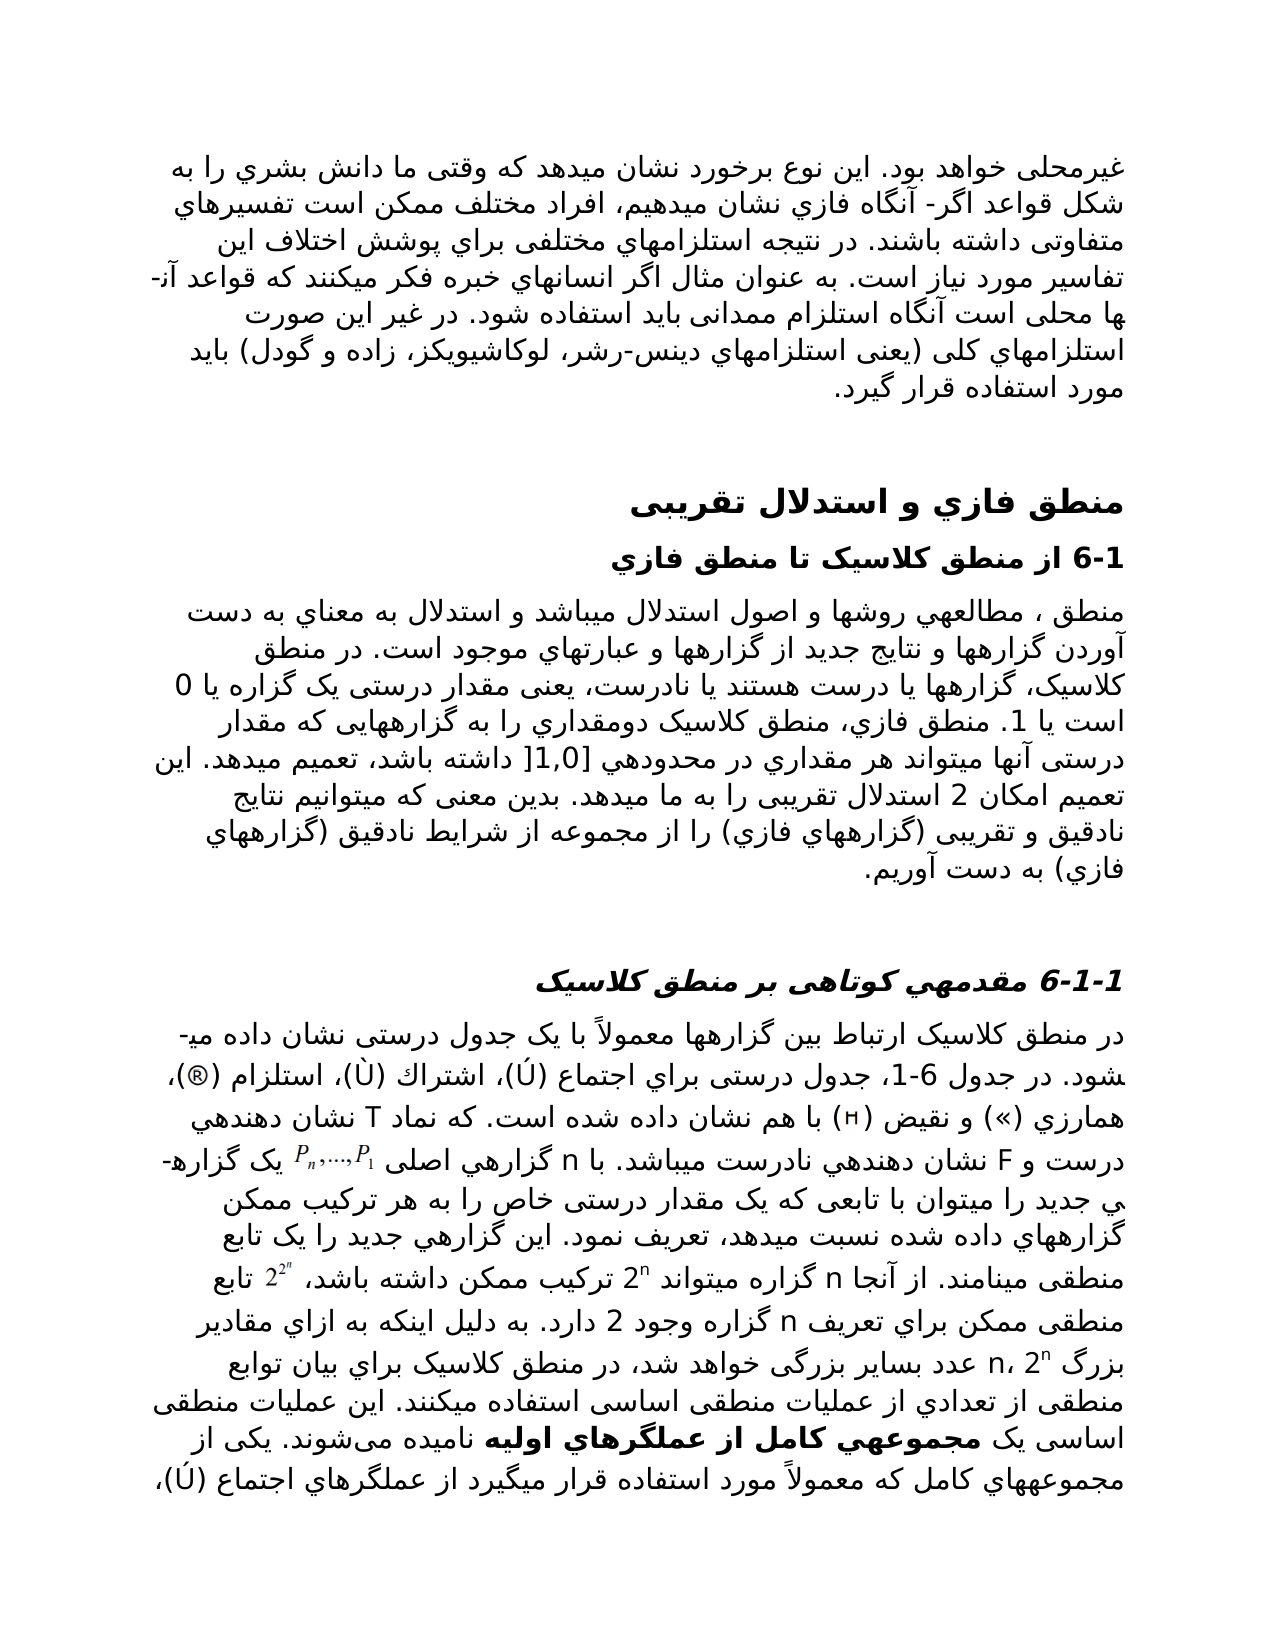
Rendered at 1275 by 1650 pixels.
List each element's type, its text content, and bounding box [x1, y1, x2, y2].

picture [262, 1255, 294, 1289]
text 6-1-1 مقدمهي کوتاهی بر منطق کلاسیک [150, 964, 1125, 998]
picture [186, 1061, 210, 1086]
text منطق ، مطالعهي روشها و اصول استدلال میباشد و استدلال به معناي به دست آوردن گزارهها و نتایج جدید از گزارهها و عبارتهاي موجود است. در منطق کلاسیک، گزارهها یا درست هستند یا نادرست، یعنی مقدار درستی یک گزاره یا 0 است یا 1. منطق فازي، منطق کلاسیک دومقداري را به گزارههایی که مقدار درستی آنها میتواند هر مقداري در محدودهي [1,0[ داشته باشد، تعمیم میدهد. این تعمیم امکان 2 استدلال تقریبی را به ما میدهد. بدین معنی که میتوانیم نتایج نادقیق و تقریبی (گزارههاي فازي) را از مجموعه از شرایط نادقیق (گزارههاي فازي) به دست آوریم. [150, 595, 1125, 885]
picture [292, 1138, 375, 1171]
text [150, 150, 1125, 404]
picture [843, 1108, 863, 1128]
text منطق فازي و استدلال تقریبی [150, 483, 1125, 522]
text 6-1 از منطق کلاسیک تا منطق فازي [150, 541, 1125, 575]
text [150, 1017, 1125, 1498]
